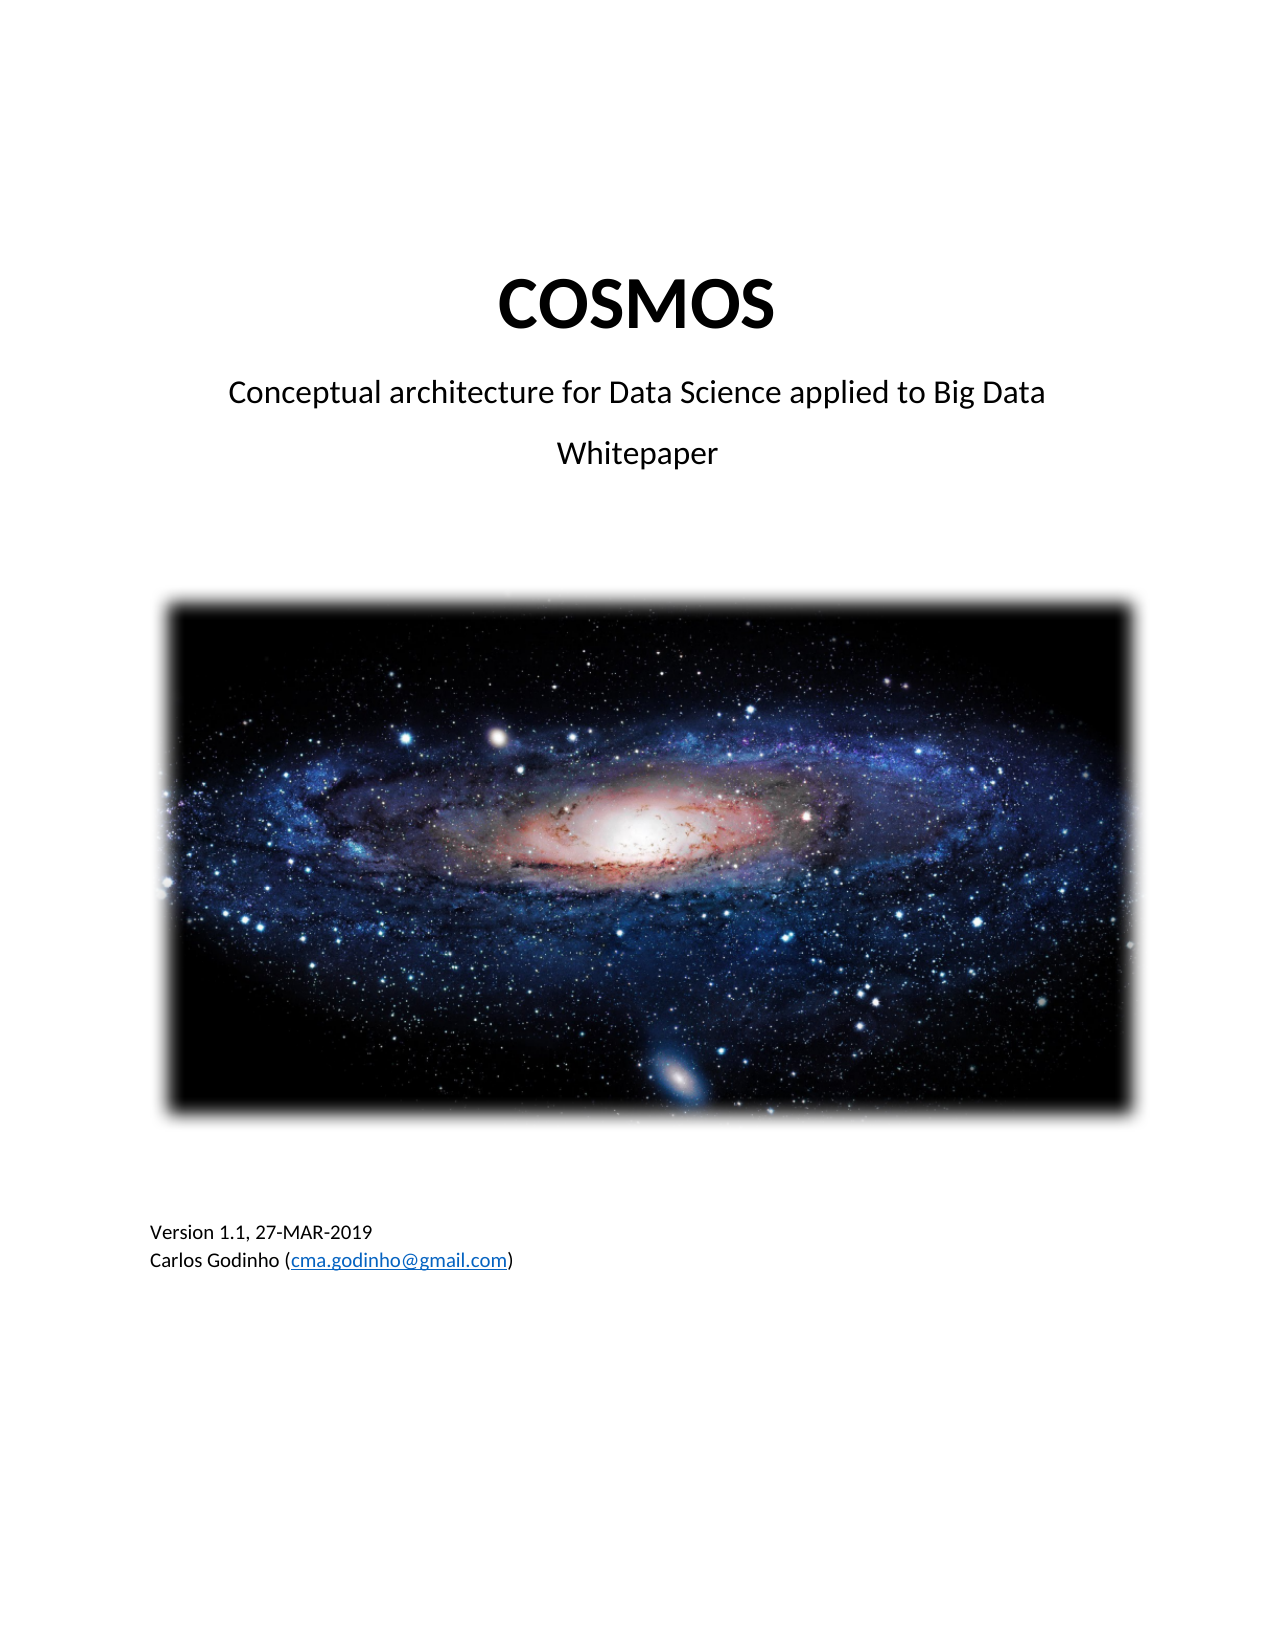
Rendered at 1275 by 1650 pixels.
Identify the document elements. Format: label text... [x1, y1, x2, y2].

text Conceptual architecture for Data Science applied to Big Data [150, 371, 1125, 412]
text Carlos Godinho (cma.godinho@gmail.com) [150, 1247, 1125, 1272]
text COSMOS [150, 256, 1125, 347]
picture [179, 614, 1121, 1103]
text Whitepaper [150, 432, 1125, 472]
text Version 1.1, 27-MAR-2019 [150, 1219, 1125, 1245]
